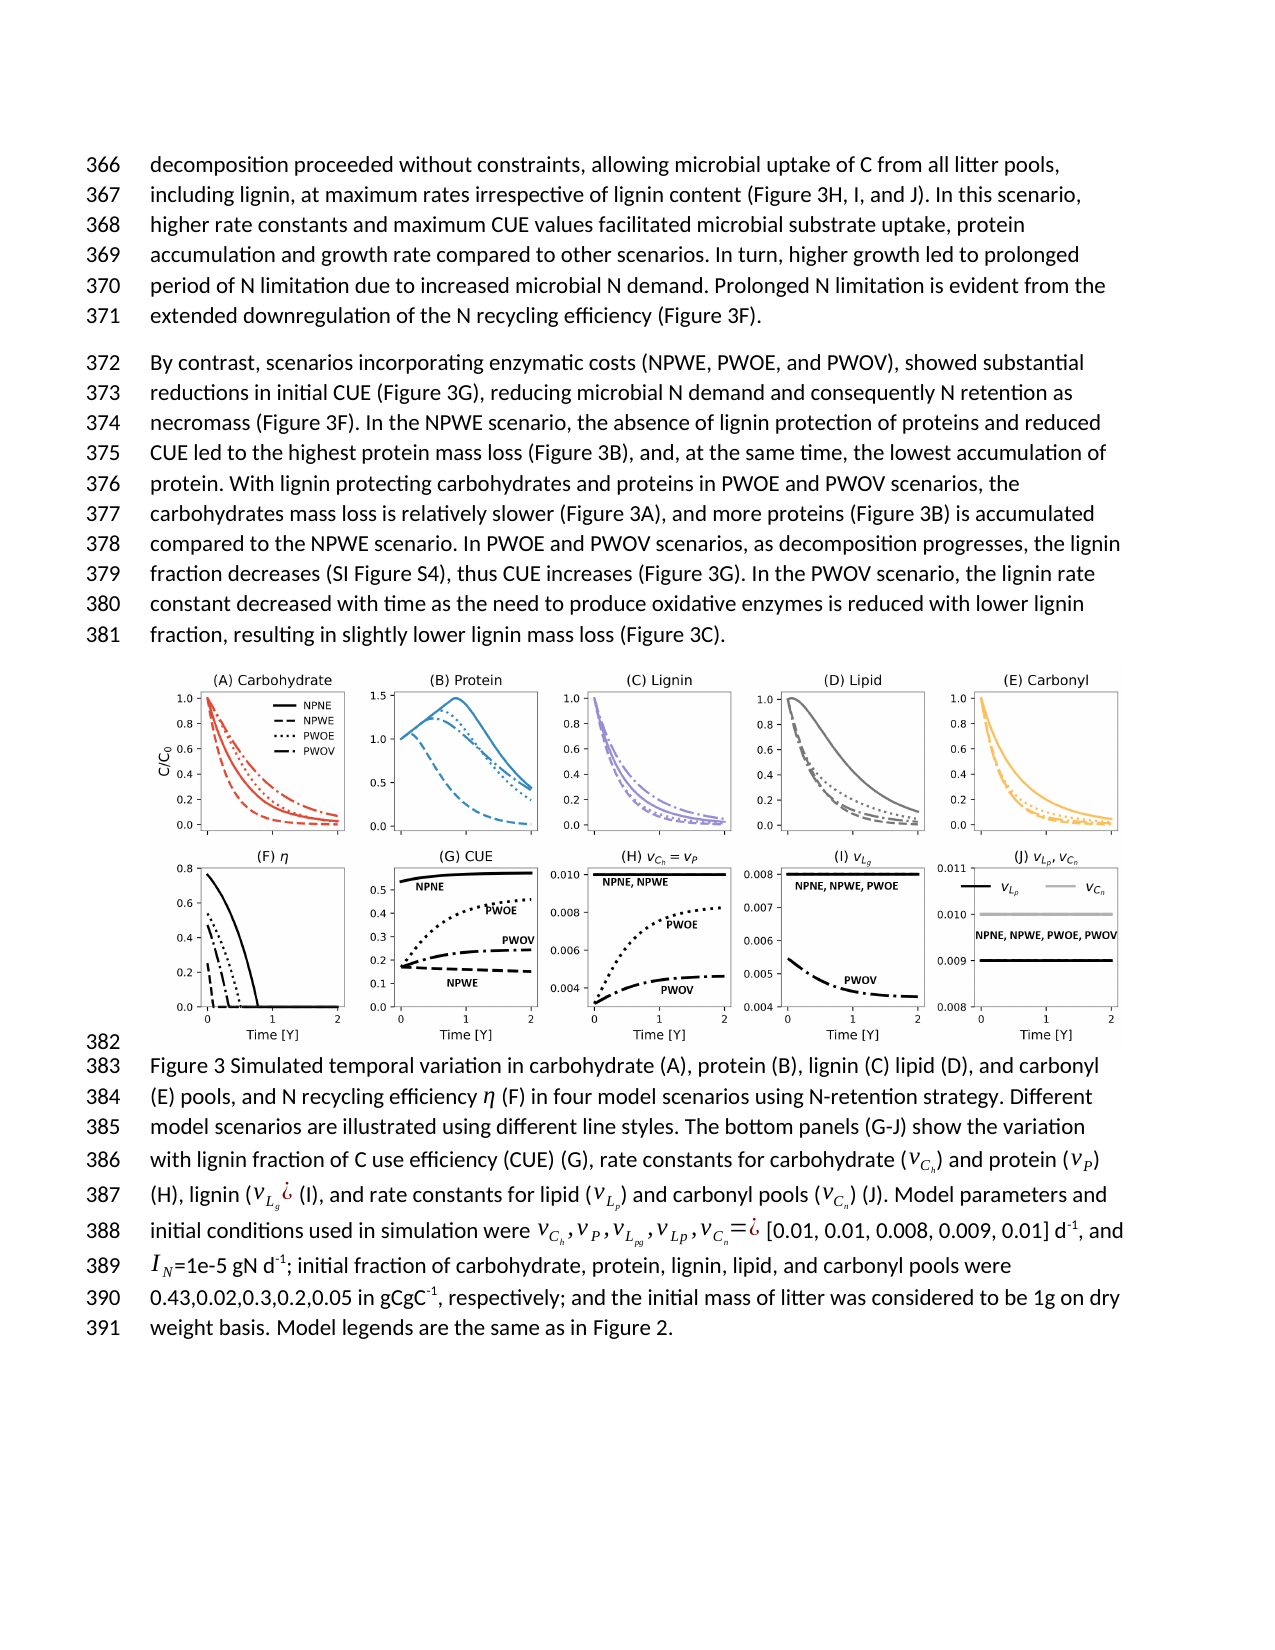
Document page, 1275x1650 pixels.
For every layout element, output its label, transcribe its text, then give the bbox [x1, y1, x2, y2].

text Figure 3 Simulated temporal variation in carbohydrate (A), protein (B), lignin (C) lipid (D), and carbonyl (E) pools, and N recycling efficiency (F) in four model scenarios using N-retention strategy. Different model scenarios are illustrated using different line styles. The bottom panels (G-J) show the variation with lignin fraction of C use efficiency (CUE) (G), rate constants for carbohydrate () and protein () (H), lignin ( (I), and rate constants for lipid () and carbonyl pools () (J). Model parameters and initial conditions used in simulation were [0.01, 0.01, 0.008, 0.009, 0.01] d-1, and =1e-5 gN d-1; initial fraction of carbohydrate, protein, lignin, lipid, and carbonyl pools were 0.43,0.02,0.3,0.2,0.05 in gCgC-1, respectively; and the initial mass of litter was considered to be 1g on dry weight basis. Model legends are the same as in Figure 2. [150, 1050, 1125, 1341]
picture [150, 666, 1125, 1050]
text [150, 150, 1125, 329]
text By contrast, scenarios incorporating enzymatic costs (NPWE, PWOE, and PWOV), showed substantial reductions in initial CUE (Figure 3G), reducing microbial N demand and consequently N retention as necromass (Figure 3F). In the NPWE scenario, the absence of lignin protection of proteins and reduced CUE led to the highest protein mass loss (Figure 3B), and, at the same time, the lowest accumulation of protein. With lignin protecting carbohydrates and proteins in PWOE and PWOV scenarios, the carbohydrates mass loss is relatively slower (Figure 3A), and more proteins (Figure 3B) is accumulated compared to the NPWE scenario. In PWOE and PWOV scenarios, as decomposition progresses, the lignin fraction decreases (SI Figure S4), thus CUE increases (Figure 3G). In the PWOV scenario, the lignin rate constant decreased with time as the need to produce oxidative enzymes is reduced with lower lignin fraction, resulting in slightly lower lignin mass loss (Figure 3C). [150, 348, 1125, 648]
